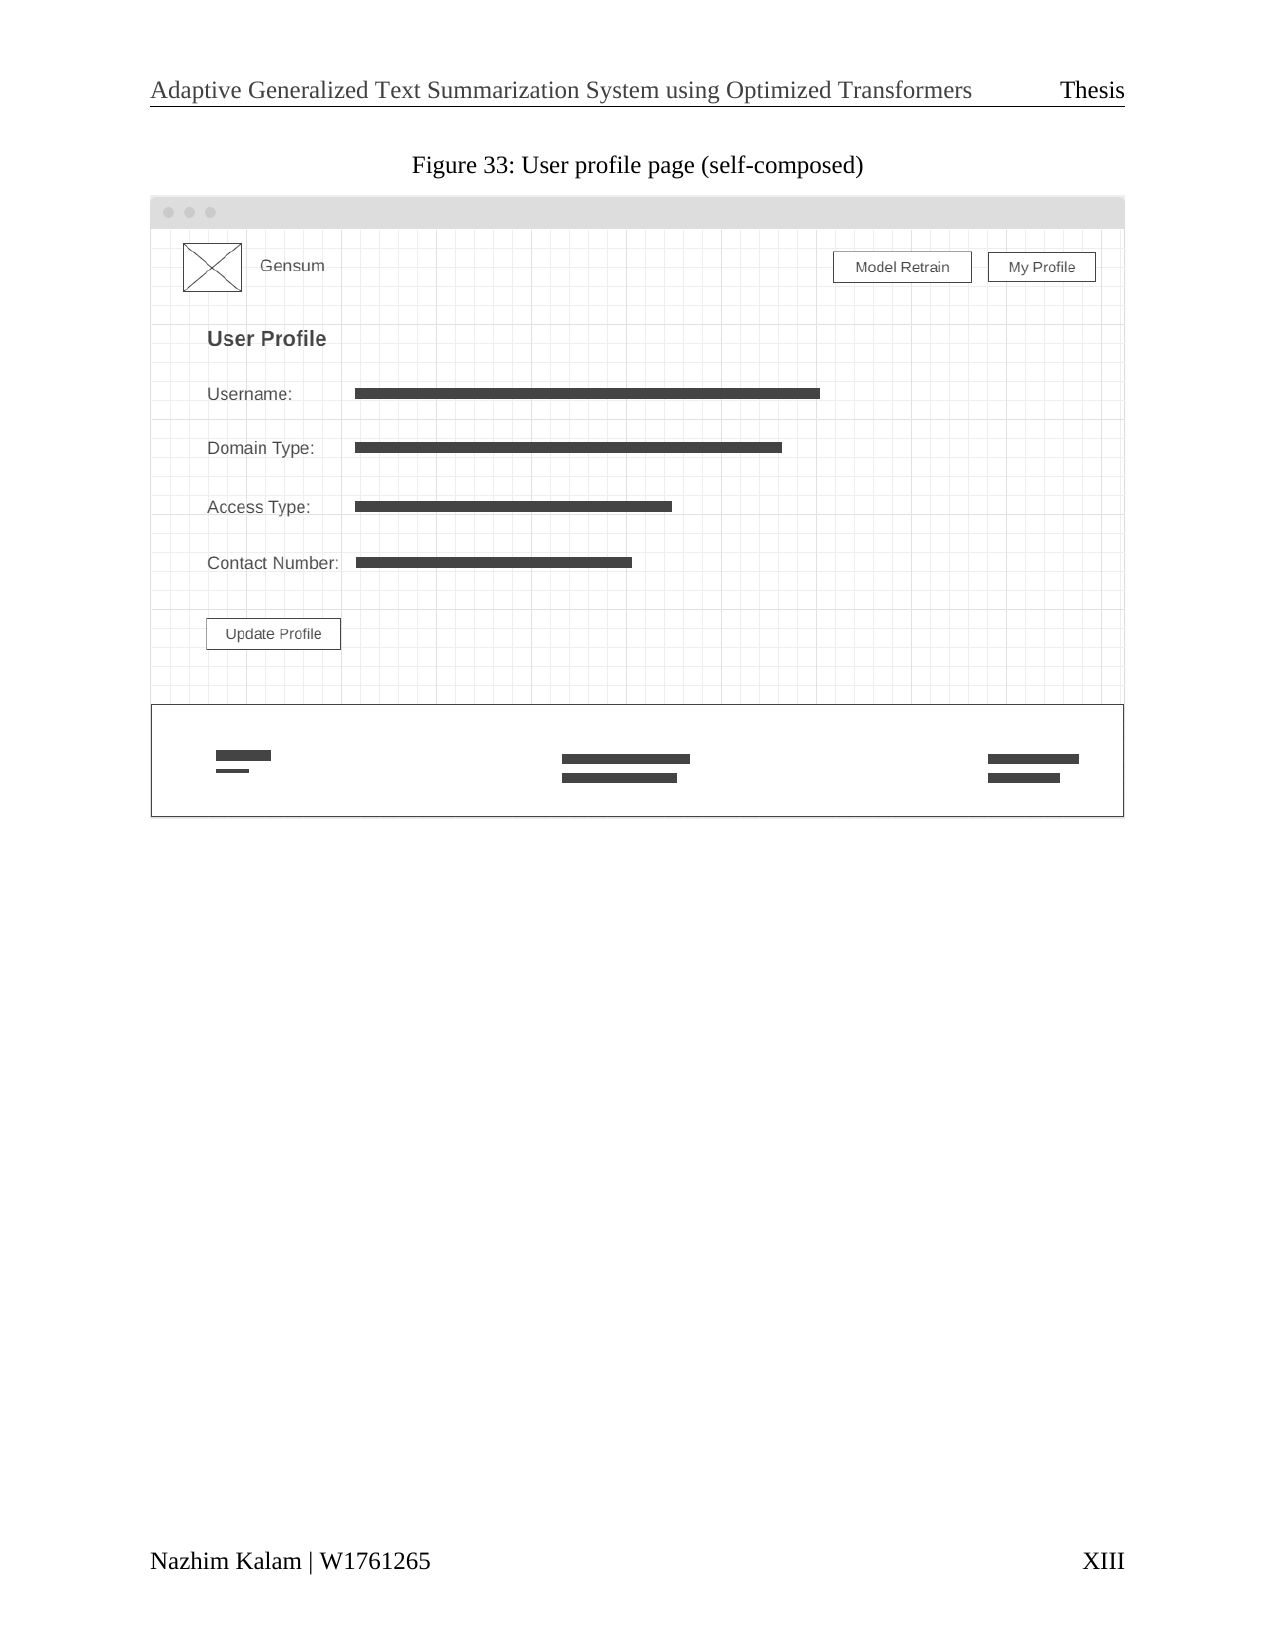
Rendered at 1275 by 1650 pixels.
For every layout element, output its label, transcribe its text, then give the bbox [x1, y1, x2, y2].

picture [150, 195, 1125, 819]
